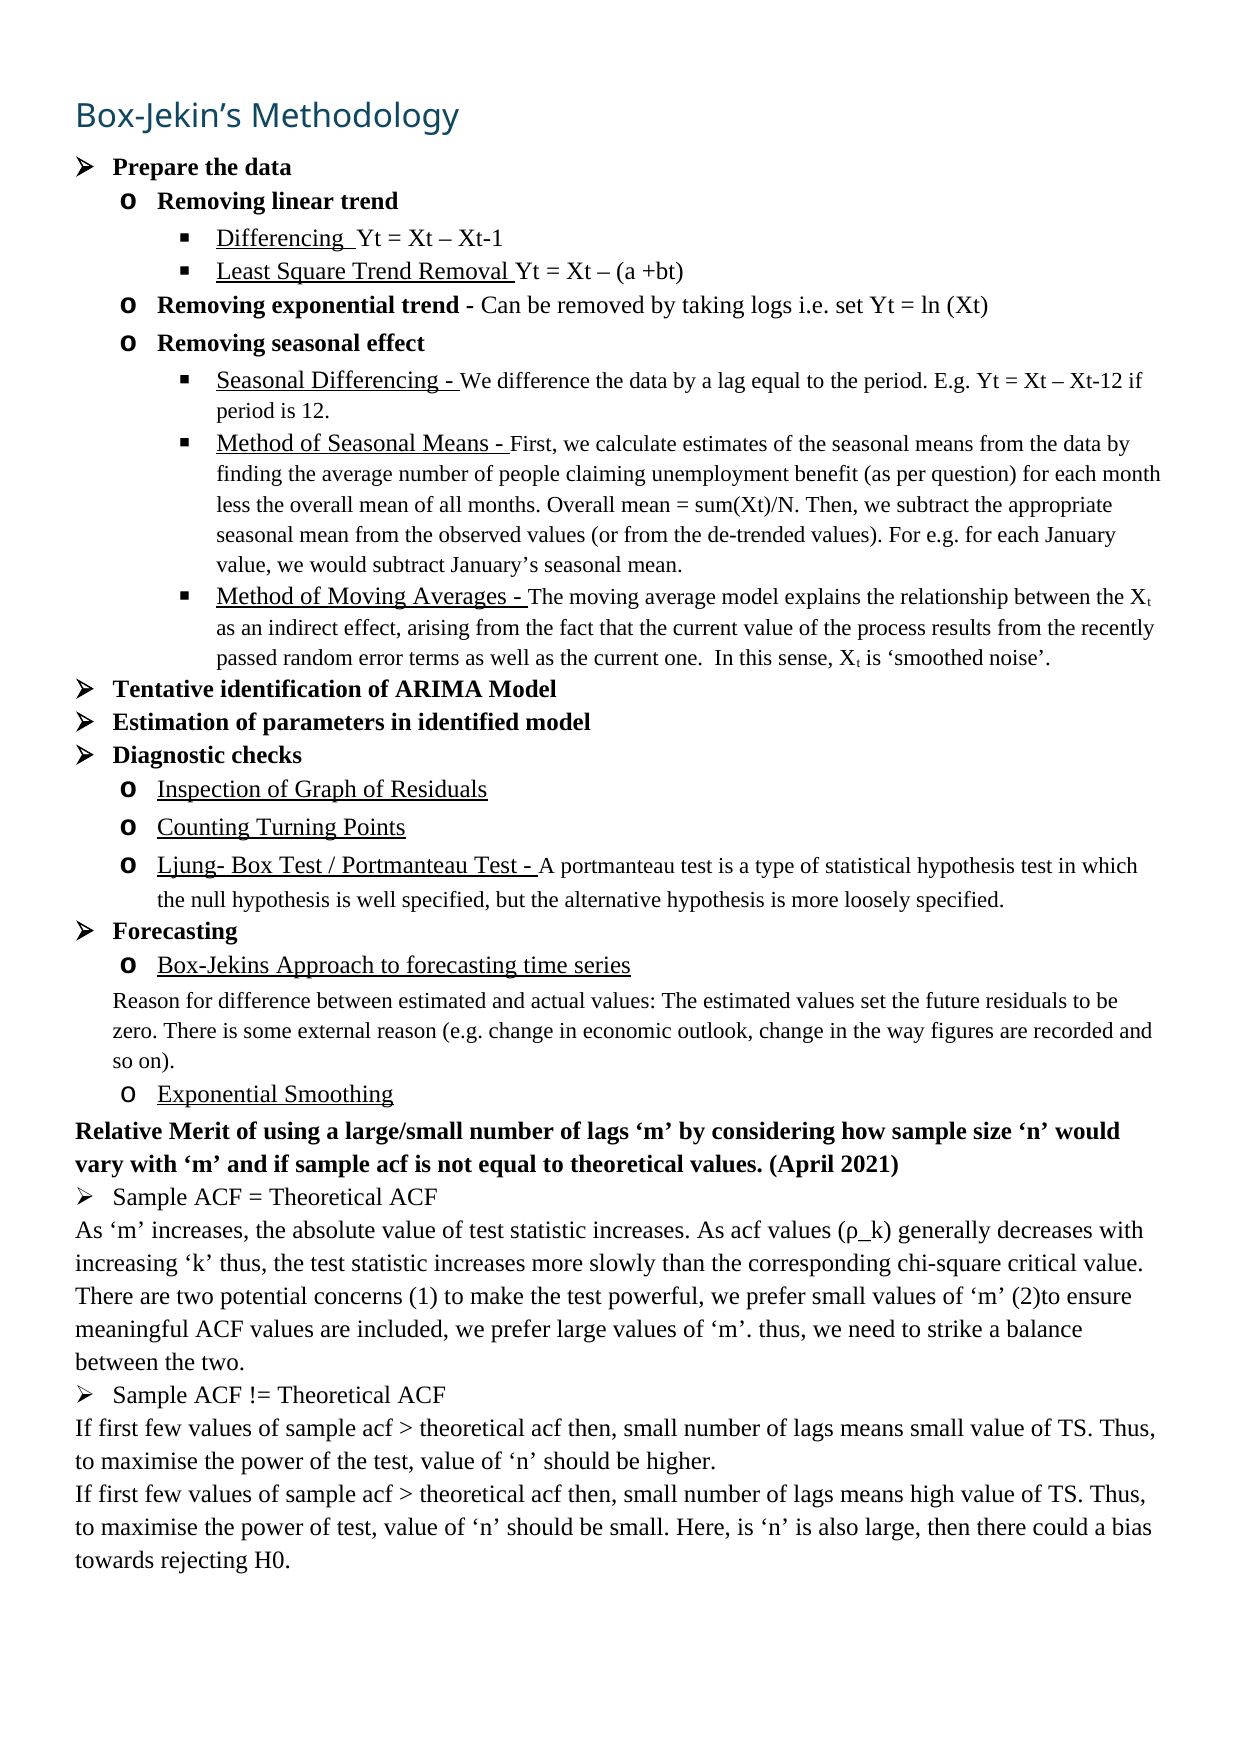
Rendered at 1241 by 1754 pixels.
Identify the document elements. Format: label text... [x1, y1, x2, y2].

list Box-Jekins Approach to forecasting time series [119, 949, 1165, 982]
list Forecasting [75, 916, 1165, 945]
list Estimation of parameters in identified model [75, 707, 1165, 736]
list Removing linear trend [119, 185, 1165, 218]
list Method of Seasonal Means - First, we calculate estimates of the seasonal means from the data by finding the average number of people claiming unemployment benefit (as per question) for each month less the overall mean of all months. Overall mean = sum(Xt)/N. Then, we subtract the appropriate seasonal mean from the observed values (or from the de-trended values). For e.g. for each January value, we would subtract January’s seasonal mean. [178, 428, 1165, 577]
list Ljung- Box Test / Portmanteau Test - A portmanteau test is a type of statistical hypothesis test in which the null hypothesis is well specified, but the alternative hypothesis is more loosely specified. [119, 849, 1165, 912]
list Tentative identification of ARIMA Model [75, 674, 1165, 703]
text As ‘m’ increases, the absolute value of test statistic increases. As acf values (ρ_k) generally decreases with increasing ‘k’ thus, the test statistic increases more slowly than the corresponding chi-square critical value. [75, 1215, 1165, 1277]
list Differencing Yt = Xt – Xt-1 [178, 223, 1165, 252]
subtitle Box-Jekin’s Methodology [75, 92, 1165, 137]
list Counting Turning Points [119, 811, 1165, 844]
text Relative Merit of using a large/small number of lags ‘m’ by considering how sample size ‘n’ would vary with ‘m’ and if sample acf is not equal to theoretical values. (April 2021) [75, 1116, 1165, 1177]
text There are two potential concerns (1) to make the test powerful, we prefer small values of ‘m’ (2)to ensure meaningful ACF values are included, we prefer large values of ‘m’. thus, we need to strike a balance between the two. [75, 1281, 1165, 1376]
text If first few values of sample acf > theoretical acf then, small number of lags means small value of TS. Thus, to maximise the power of the test, value of ‘n’ should be higher. [75, 1413, 1165, 1475]
list Sample ACF = Theoretical ACF [75, 1182, 1165, 1211]
list Reason for difference between estimated and actual values: The estimated values set the future residuals to be zero. There is some external reason (e.g. change in economic outlook, change in the way figures are recorded and so on). [112, 987, 1165, 1074]
list Inspection of Graph of Residuals [119, 773, 1165, 806]
list Diagnostic checks [75, 740, 1165, 769]
list Prepare the data [75, 152, 1165, 181]
list Least Square Trend Removal Yt = Xt – (a +bt) [178, 256, 1165, 285]
list Seasonal Differencing - We difference the data by a lag equal to the period. E.g. Yt = Xt – Xt-12 if period is 12. [178, 365, 1165, 424]
text If first few values of sample acf > theoretical acf then, small number of lags means high value of TS. Thus, to maximise the power of test, value of ‘n’ should be small. Here, is ‘n’ is also large, then there could a bias towards rejecting H0. [75, 1479, 1165, 1574]
list Method of Moving Averages - The moving average model explains the relationship between the Xt as an indirect effect, arising from the fact that the current value of the process results from the recently passed random error terms as well as the current one. In this sense, Xt is ‘smoothed noise’. [178, 581, 1165, 670]
list Sample ACF != Theoretical ACF [75, 1380, 1165, 1409]
list Removing exponential trend - Can be removed by taking logs i.e. set Yt = ln (Xt) [119, 289, 1165, 322]
list Removing seasonal effect [119, 327, 1165, 360]
list Exponential Smoothing [119, 1078, 1165, 1111]
